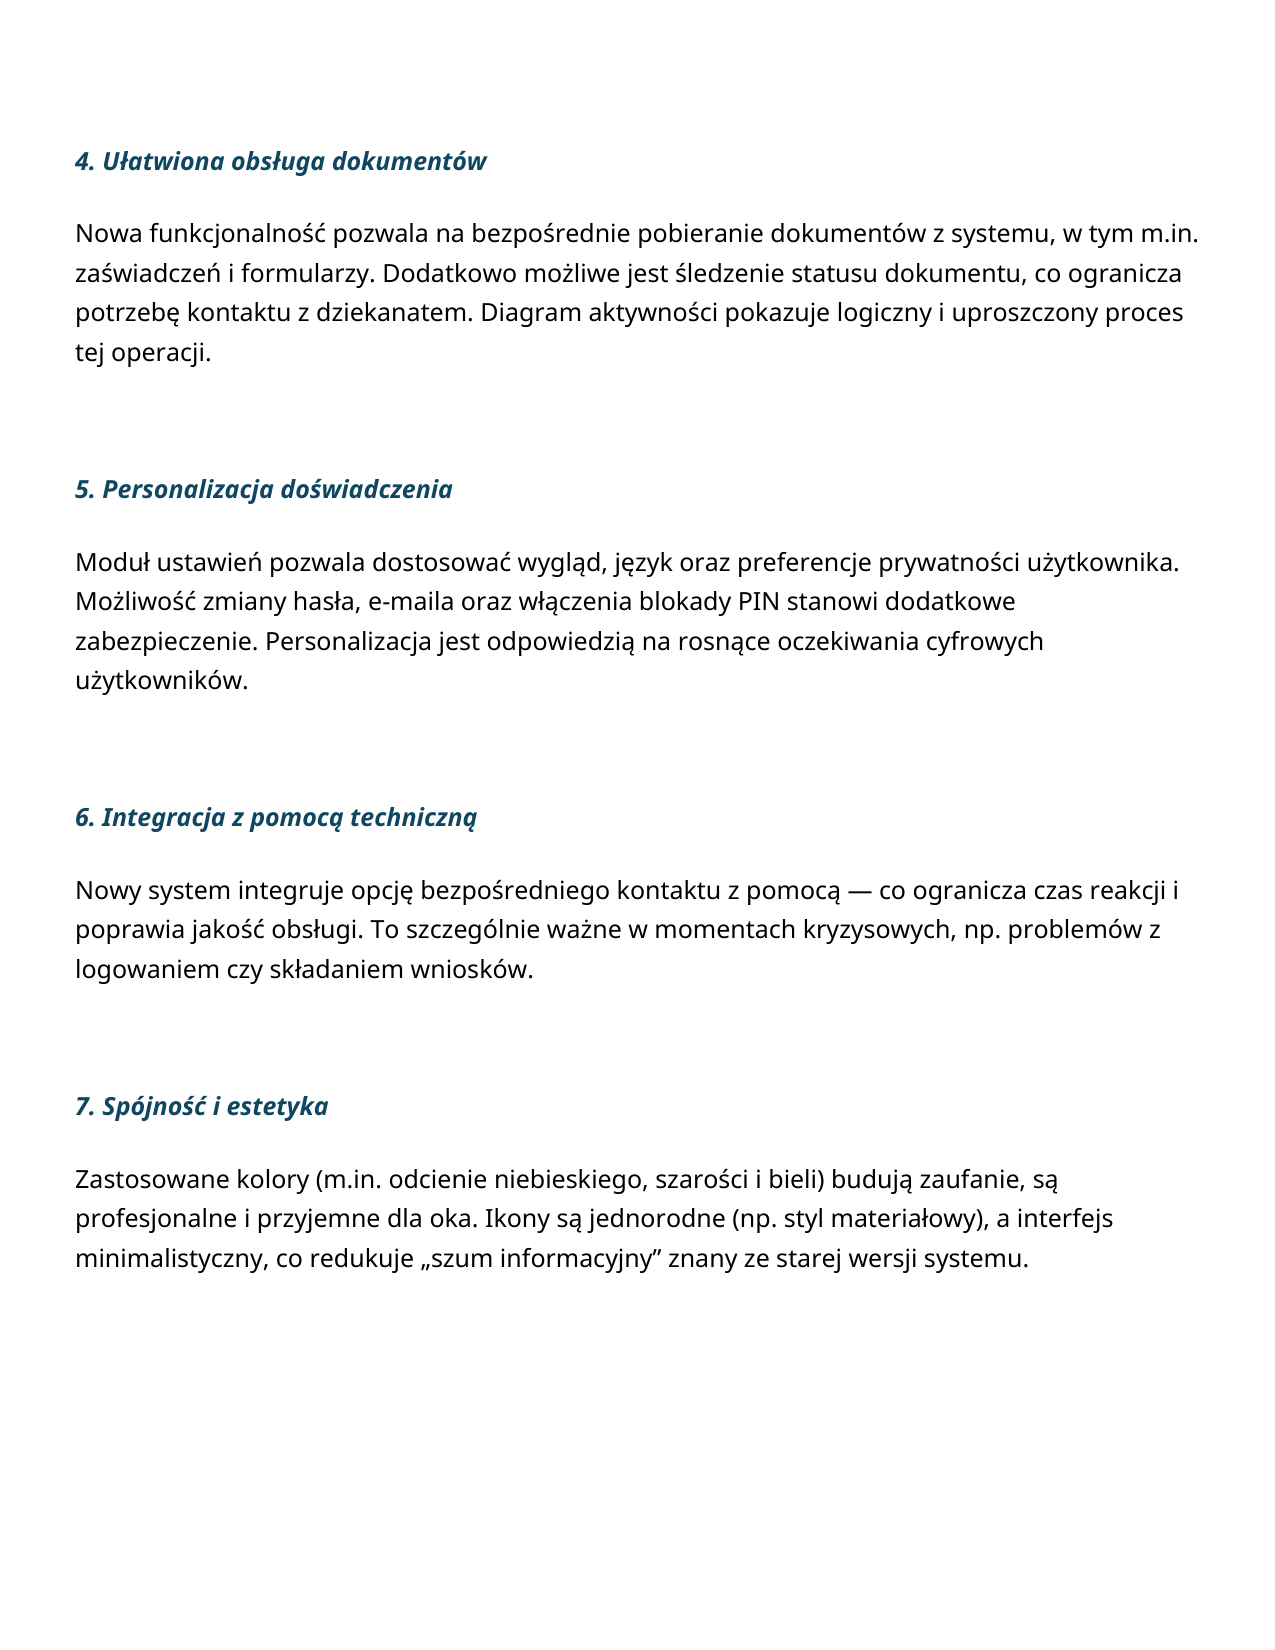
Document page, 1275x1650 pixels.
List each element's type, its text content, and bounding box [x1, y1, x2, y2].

text Nowy system integruje opcję bezpośredniego kontaktu z pomocą — co ogranicza czas reakcji i poprawia jakość obsługi. To szczególnie ważne w momentach kryzysowych, np. problemów z logowaniem czy składaniem wniosków. [75, 872, 1200, 986]
subtitle 5. Personalizacja doświadczenia [75, 471, 1200, 506]
subtitle 6. Integracja z pomocą techniczną [75, 800, 1200, 834]
subtitle 7. Spójność i estetyka [75, 1089, 1200, 1123]
text Nowa funkcjonalność pozwala na bezpośrednie pobieranie dokumentów z systemu, w tym m.in. zaświadczeń i formularzy. Dodatkowo możliwe jest śledzenie statusu dokumentu, co ogranicza potrzebę kontaktu z dziekanatem. Diagram aktywności pokazuje logiczny i uproszczony proces tej operacji. [75, 216, 1200, 368]
subtitle 4. Ułatwiona obsługa dokumentów [75, 143, 1200, 177]
text Moduł ustawień pozwala dostosować wygląd, język oraz preferencje prywatności użytkownika. Możliwość zmiany hasła, e-maila oraz włączenia blokady PIN stanowi dodatkowe zabezpieczenie. Personalizacja jest odpowiedzią na rosnące oczekiwania cyfrowych użytkowników. [75, 544, 1200, 697]
text Zastosowane kolory (m.in. odcienie niebieskiego, szarości i bieli) budują zaufanie, są profesjonalne i przyjemne dla oka. Ikony są jednorodne (np. styl materiałowy), a interfejs minimalistyczny, co redukuje „szum informacyjny” znany ze starej wersji systemu. [75, 1161, 1200, 1274]
